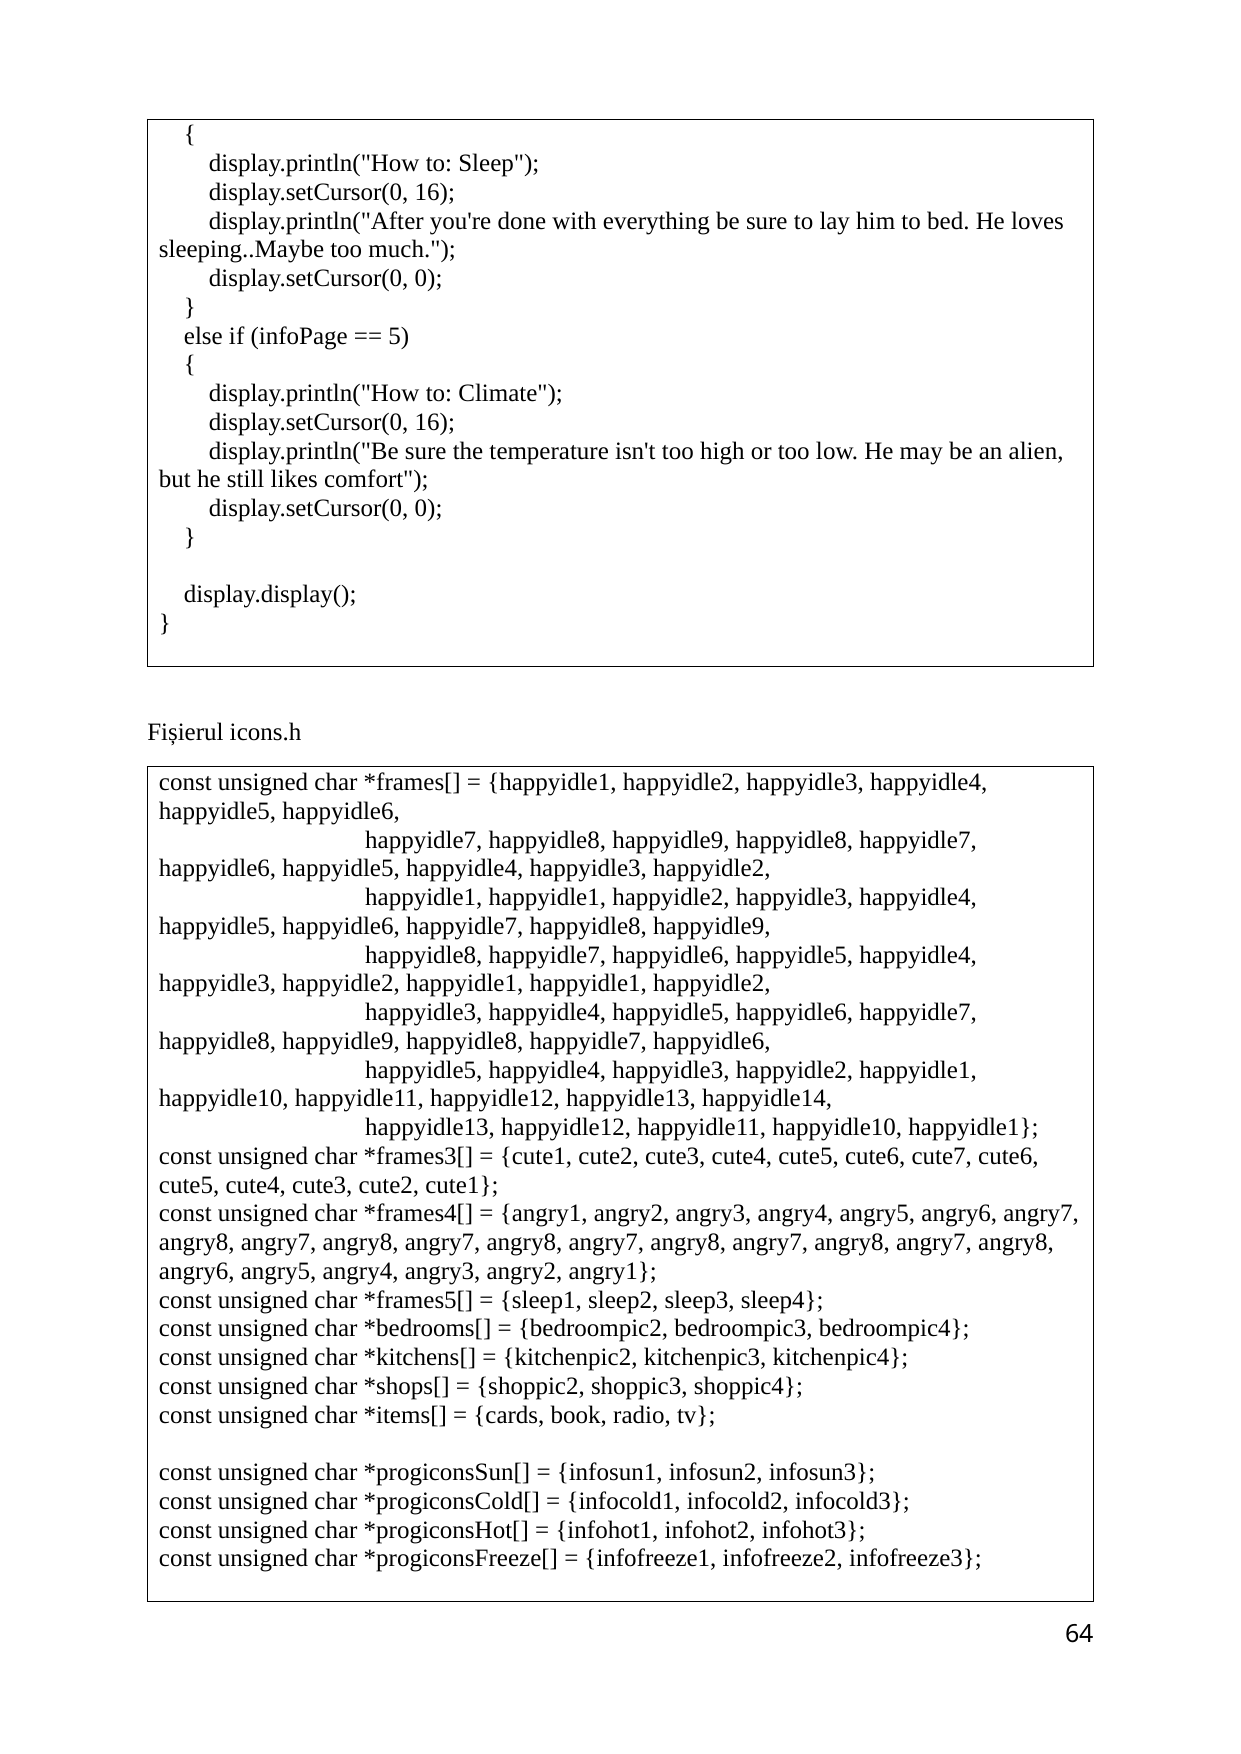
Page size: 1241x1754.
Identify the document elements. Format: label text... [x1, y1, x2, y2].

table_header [148, 767, 1093, 1601]
text Fișierul icons.h [147, 717, 1093, 745]
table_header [148, 120, 1093, 666]
